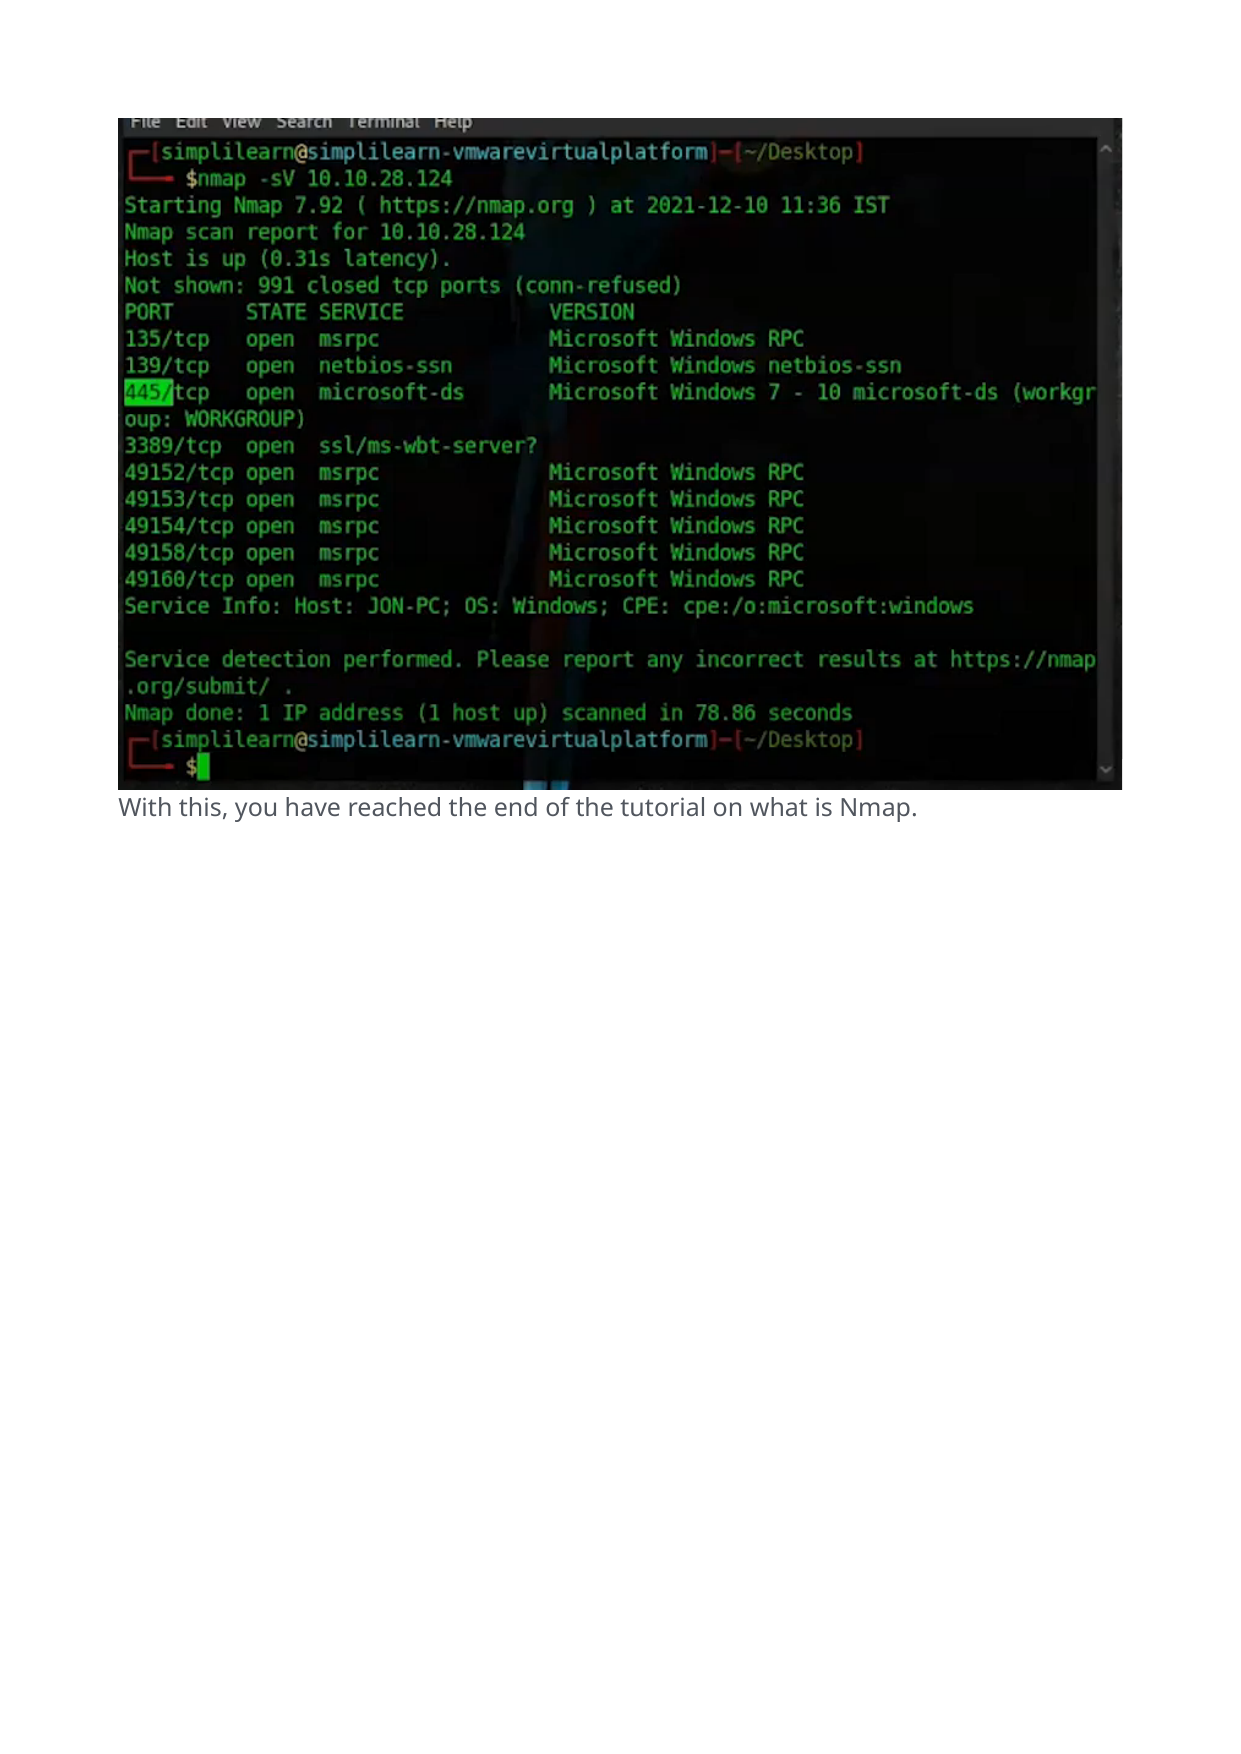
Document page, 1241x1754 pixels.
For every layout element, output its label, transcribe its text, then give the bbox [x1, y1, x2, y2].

picture [118, 118, 1123, 790]
text With this, you have reached the end of the tutorial on what is Nmap. [118, 790, 1122, 823]
